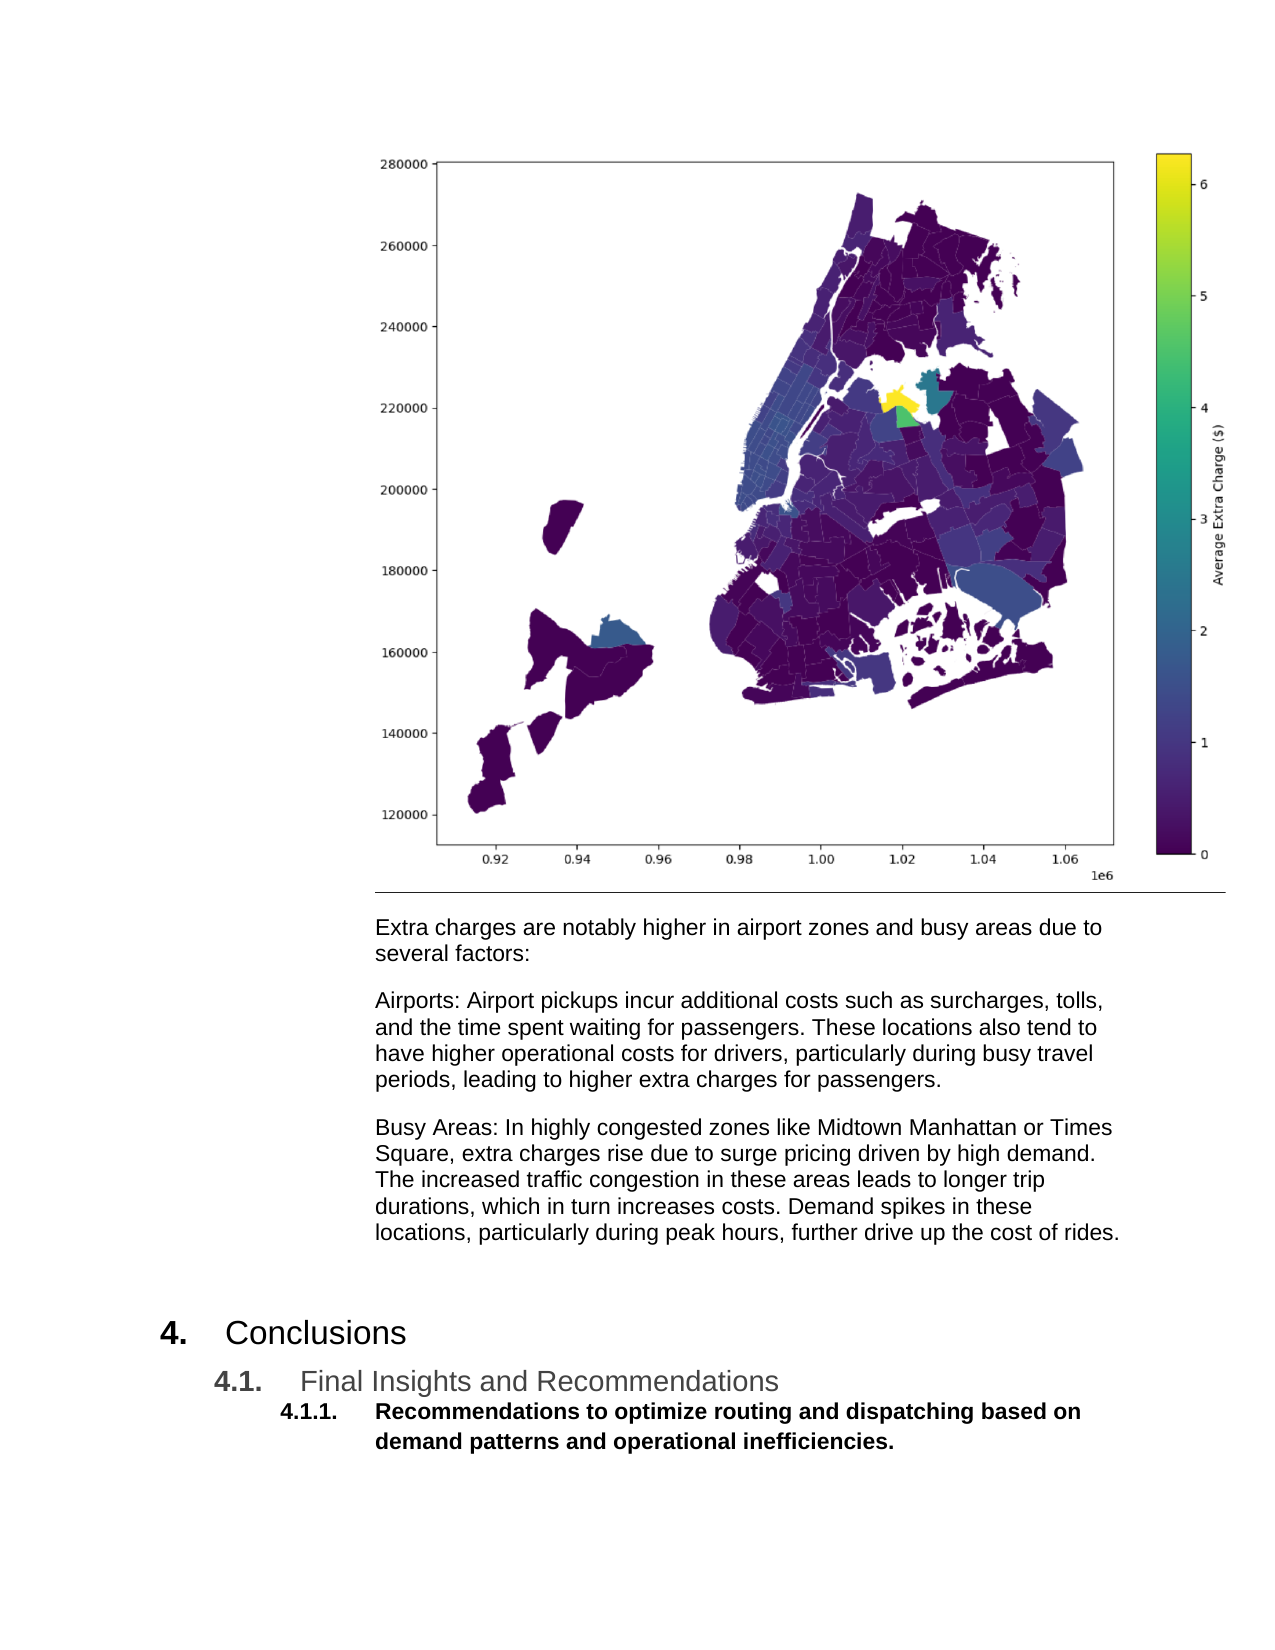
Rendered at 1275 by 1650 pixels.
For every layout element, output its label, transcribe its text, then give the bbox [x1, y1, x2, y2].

text Extra charges are notably higher in airport zones and busy areas due to several factors: [375, 914, 1125, 967]
text Busy Areas: In highly congested zones like Midtown Manhattan or Times Square, extra charges rise due to surge pricing driven by high demand. The increased traffic congestion in these areas leads to longer trip durations, which in turn increases costs. Demand spikes in these locations, particularly during peak hours, further drive up the cost of rides. [375, 1114, 1125, 1245]
picture [375, 150, 1226, 893]
subtitle Final Insights and Recommendations [262, 1364, 1125, 1398]
text Airports: Airport pickups incur additional costs such as surcharges, tolls, and the time spent waiting for passengers. These locations also tend to have higher operational costs for drivers, particularly during busy travel periods, leading to higher extra charges for passengers. [375, 987, 1125, 1093]
subtitle Conclusions [187, 1313, 1125, 1352]
list Recommendations to optimize routing and dispatching based on demand patterns and operational inefficiencies. [337, 1398, 1125, 1454]
